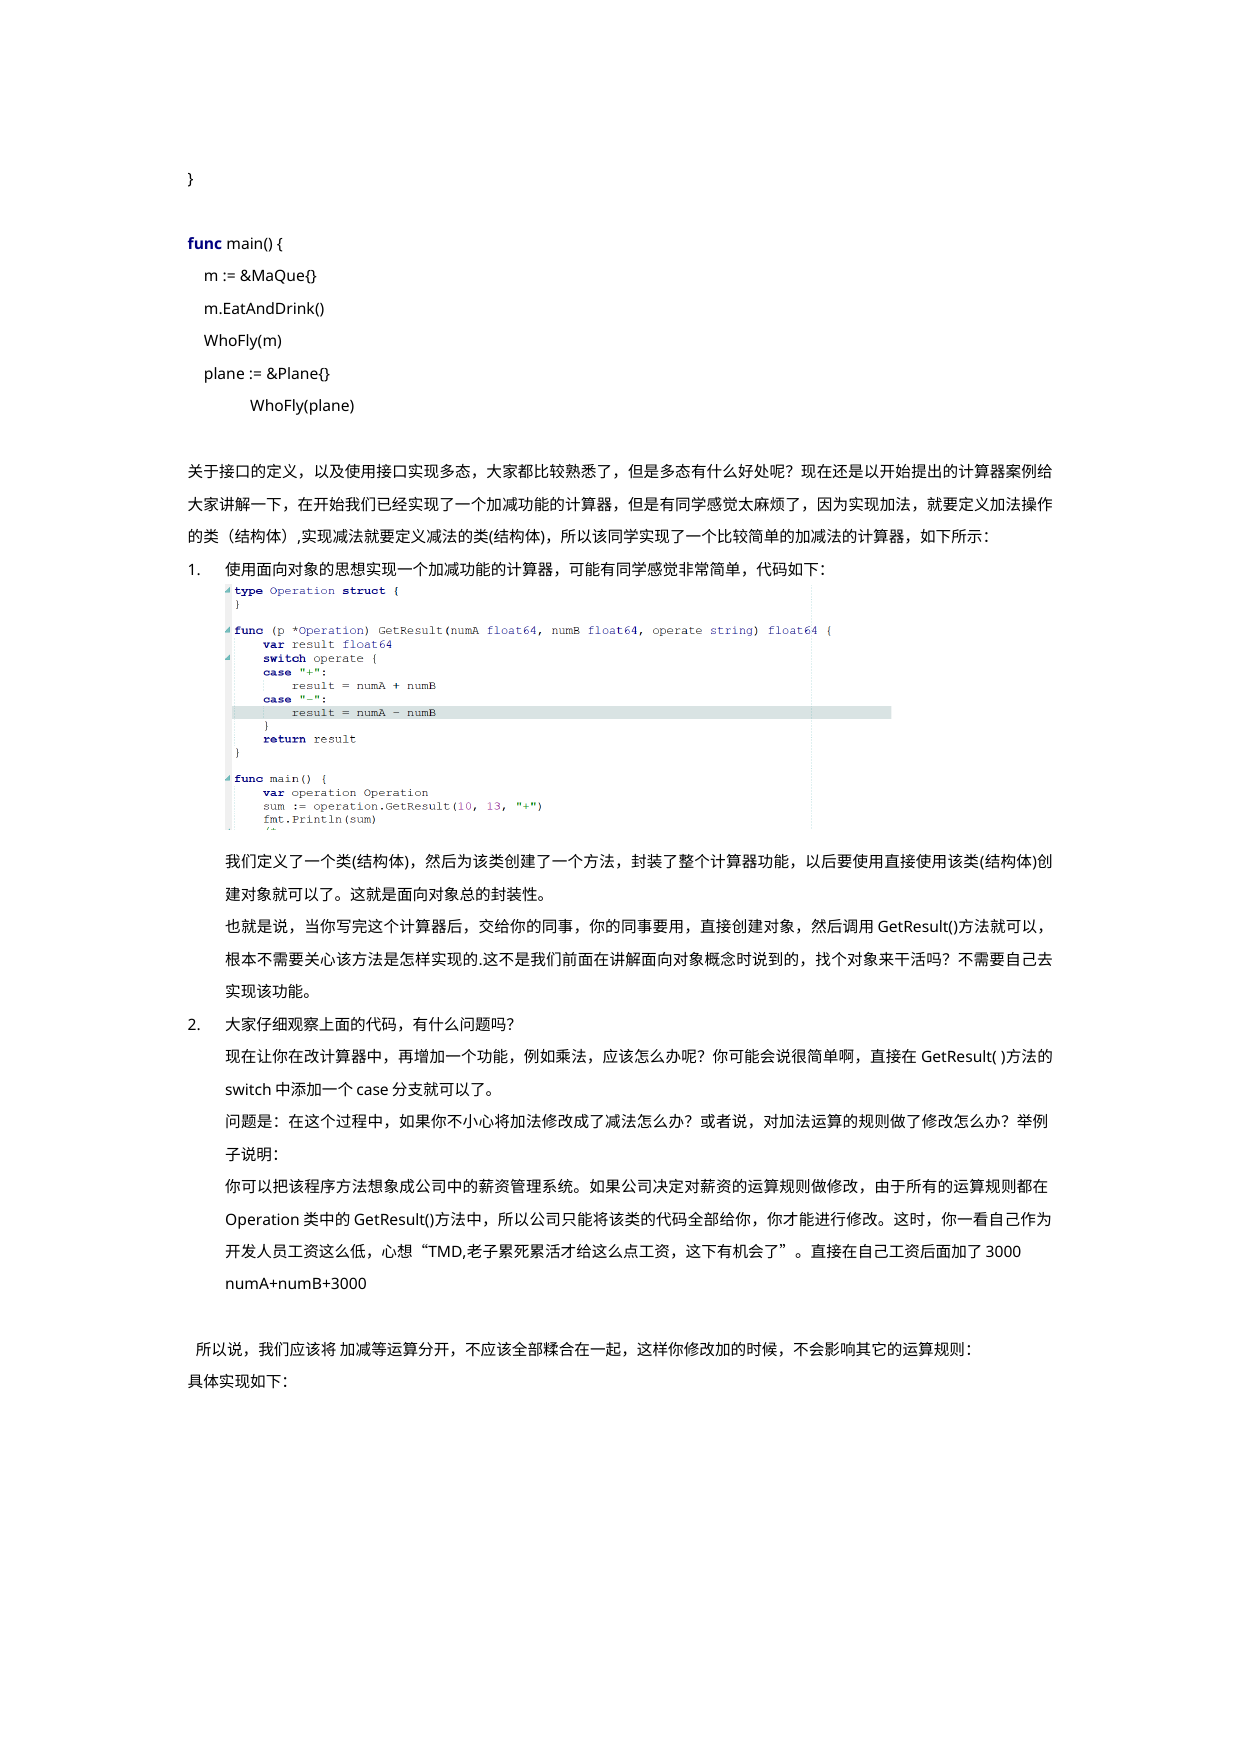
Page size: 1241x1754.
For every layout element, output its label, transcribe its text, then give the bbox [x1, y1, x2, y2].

list 问题是：在这个过程中，如果你不小心将加法修改成了减法怎么办？或者说，对加法运算的规则做了修改怎么办？举例子说明： [225, 1104, 1053, 1169]
text 关于接口的定义，以及使用接口实现多态，大家都比较熟悉了，但是多态有什么好处呢？现在还是以开始提出的计算器案例给大家讲解一下，在开始我们已经实现了一个加减功能的计算器，但是有同学感觉太麻烦了，因为实现加法，就要定义加法操作的类（结构体）,实现减法就要定义减法的类(结构体)，所以该同学实现了一个比较简单的加减法的计算器，如下所示： [187, 454, 1053, 552]
text m.EatAndDrink() [187, 292, 1053, 324]
list 现在让你在改计算器中，再增加一个功能，例如乘法，应该怎么办呢？你可能会说很简单啊，直接在GetResult( )方法的switch中添加一个case分支就可以了。 [225, 1039, 1053, 1104]
list 我们定义了一个类(结构体)，然后为该类创建了一个方法，封装了整个计算器功能，以后要使用直接使用该类(结构体)创建对象就可以了。这就是面向对象总的封装性。 [225, 844, 1053, 909]
text WhoFly(m) [187, 324, 1053, 357]
list 你可以把该程序方法想象成公司中的薪资管理系统。如果公司决定对薪资的运算规则做修改，由于所有的运算规则都在Operation类中的GetResult()方法中，所以公司只能将该类的代码全部给你，你才能进行修改。这时，你一看自己作为开发人员工资这么低，心想“TMD,老子累死累活才给这么点工资，这下有机会了”。直接在自己工资后面加了3000 [225, 1169, 1053, 1267]
list 也就是说，当你写完这个计算器后，交给你的同事，你的同事要用，直接创建对象，然后调用GetResult()方法就可以， 根本不需要关心该方法是怎样实现的.这不是我们前面在讲解面向对象概念时说到的，找个对象来干活吗？不需要自己去实现该功能。 [225, 909, 1053, 1007]
text 所以说，我们应该将 加减等运算分开，不应该全部糅合在一起，这样你修改加的时候，不会影响其它的运算规则： [187, 1332, 1053, 1364]
list 使用面向对象的思想实现一个加减功能的计算器，可能有同学感觉非常简单，代码如下： [187, 552, 1053, 584]
text func main() { [187, 227, 1053, 259]
text WhoFly(plane) [187, 389, 1053, 422]
list 大家仔细观察上面的代码，有什么问题吗？ [187, 1007, 1053, 1039]
list numA+numB+3000 [225, 1267, 1053, 1299]
text m := &MaQue{} [187, 259, 1053, 292]
text 具体实现如下： [187, 1364, 1053, 1397]
picture [225, 584, 892, 830]
text } [187, 162, 1053, 194]
text plane := &Plane{} [187, 357, 1053, 389]
